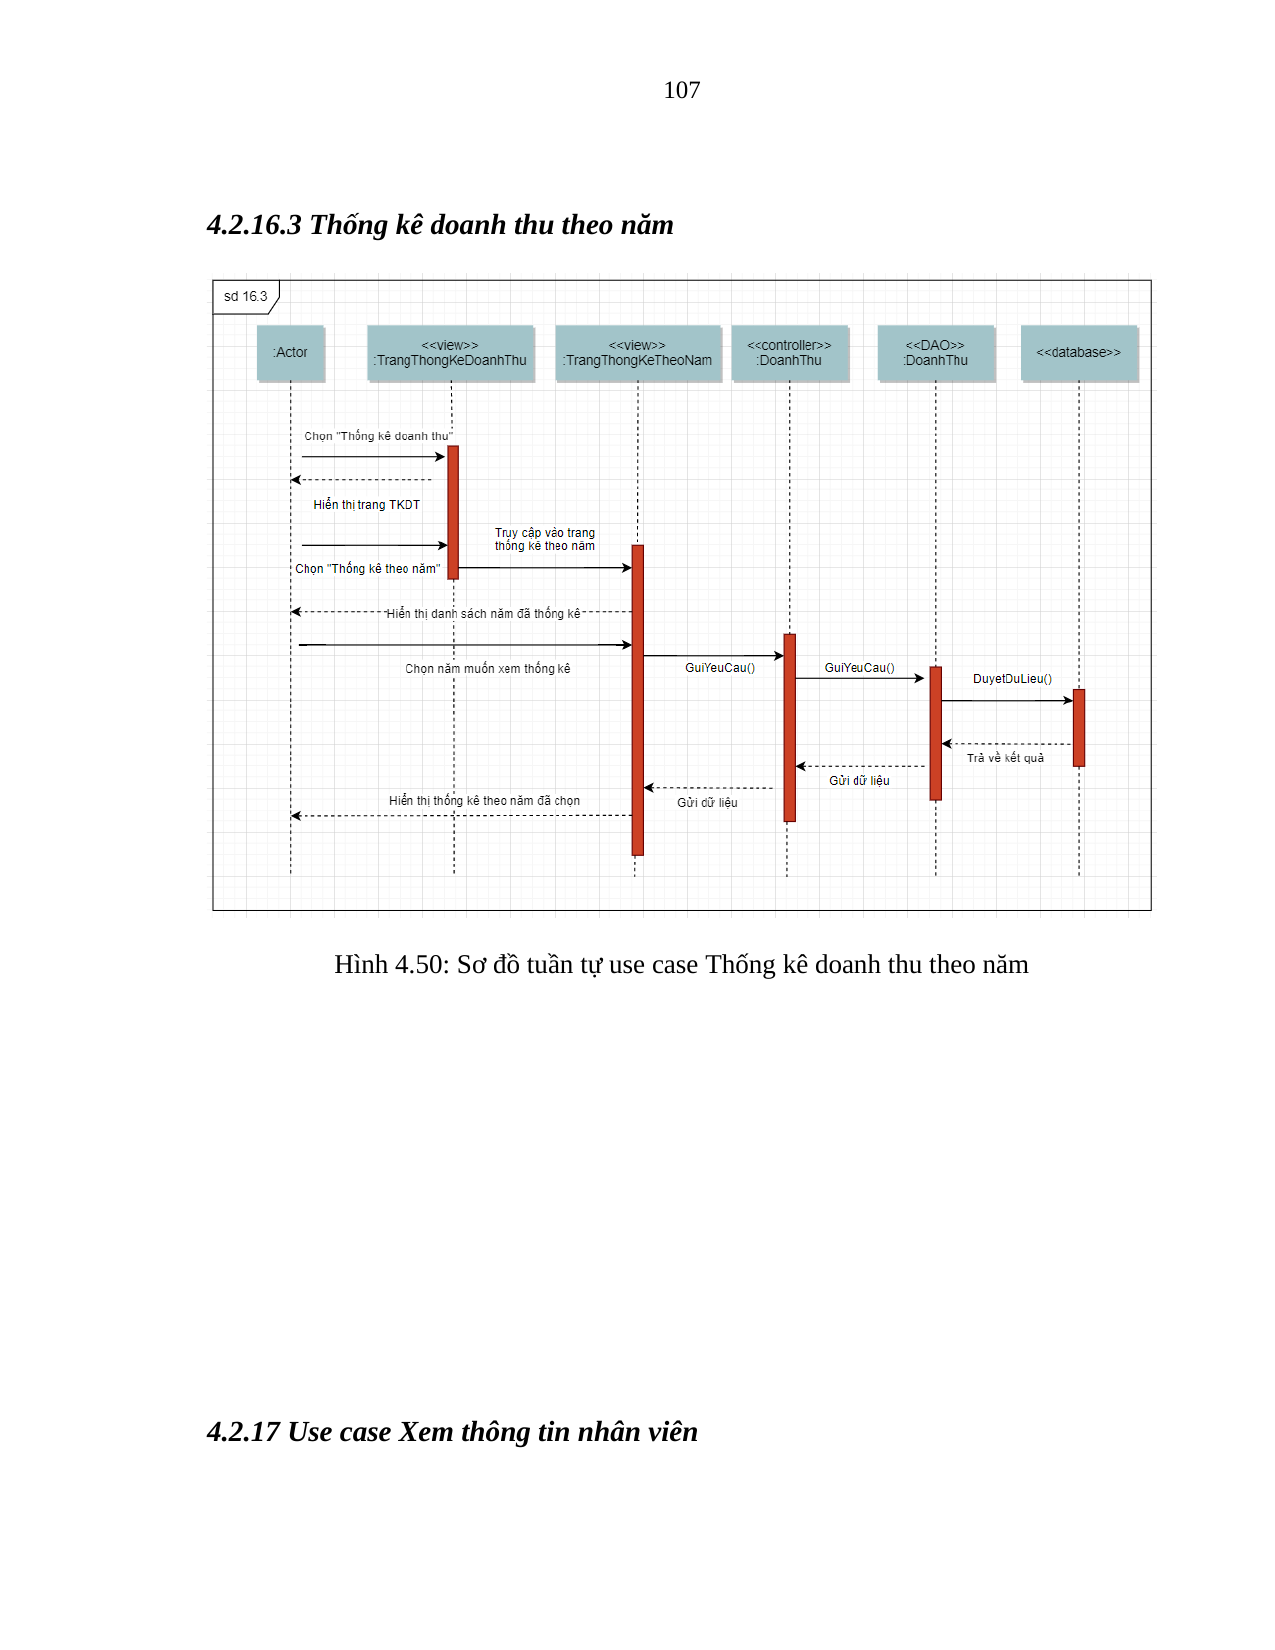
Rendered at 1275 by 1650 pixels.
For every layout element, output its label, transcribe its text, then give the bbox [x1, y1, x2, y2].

picture [206, 273, 1157, 918]
text Hình 4.50: Sơ đồ tuần tự use case Thống kê doanh thu theo năm [207, 948, 1157, 980]
text 4.2.16.3 Thống kê doanh thu theo năm [207, 207, 1157, 240]
text 4.2.17 Use case Xem thông tin nhân viên [207, 1414, 1157, 1447]
